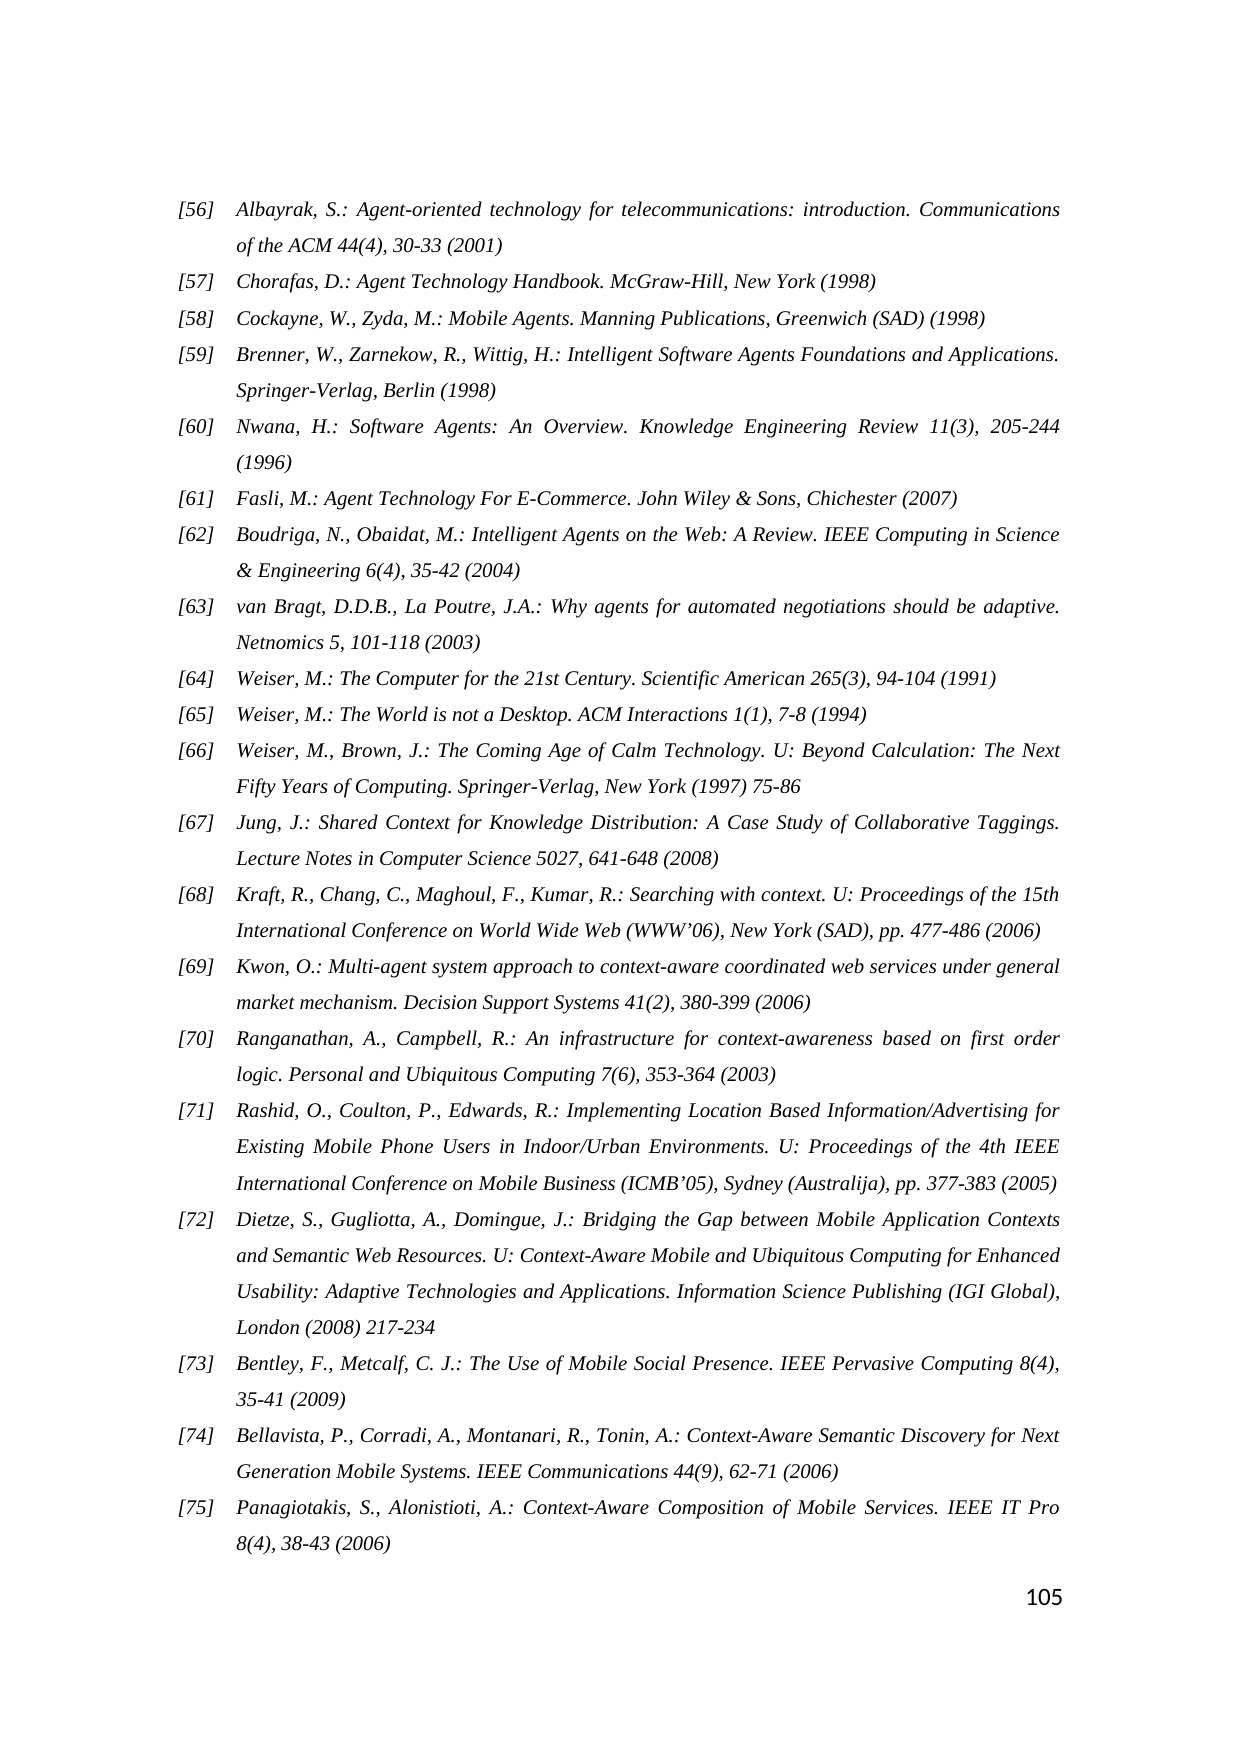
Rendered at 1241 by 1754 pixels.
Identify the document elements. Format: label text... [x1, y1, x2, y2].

list Weiser, M., Brown, J.: The Coming Age of Calm Technology. U: Beyond Calculation: The Next Fifty Years of Computing. Springer-Verlag, New York (1997) 75-86 [177, 738, 1063, 798]
list Ranganathan, A., Campbell, R.: An infrastructure for context-awareness based on first order logic. Personal and Ubiquitous Computing 7(6), 353-364 (2003) [177, 1026, 1063, 1086]
list Bentley, F., Metcalf, C. J.: The Use of Mobile Social Presence. IEEE Pervasive Computing 8(4), 35-41 (2009) [177, 1351, 1063, 1411]
list Boudriga, N., Obaidat, M.: Intelligent Agents on the Web: A Review. IEEE Computing in Science & Engineering 6(4), 35-42 (2004) [177, 522, 1063, 582]
list Panagiotakis, S., Alonistioti, A.: Context-Aware Composition of Mobile Services. IEEE IT Pro 8(4), 38-43 (2006) [177, 1495, 1063, 1555]
list Bellavista, P., Corradi, A., Montanari, R., Tonin, A.: Context-Aware Semantic Discovery for Next Generation Mobile Systems. IEEE Communications 44(9), 62-71 (2006) [177, 1423, 1063, 1483]
list Nwana, H.: Software Agents: An Overview. Knowledge Engineering Review 11(3), 205-244 (1996) [177, 414, 1063, 474]
list van Bragt, D.D.B., La Poutre, J.A.: Why agents for automated negotiations should be adaptive. Netnomics 5, 101-118 (2003) [177, 594, 1063, 654]
list Rashid, O., Coulton, P., Edwards, R.: Implementing Location Based Information/Advertising for Existing Mobile Phone Users in Indoor/Urban Environments. U: Proceedings of the 4th IEEE International Conference on Mobile Business (ICMB’05), Sydney (Australija), pp. 377-383 (2005) [177, 1098, 1063, 1194]
list Albayrak, S.: Agent-oriented technology for telecommunications: introduction. Communications of the ACM 44(4), 30-33 (2001) [177, 197, 1063, 257]
list Brenner, W., Zarnekow, R., Wittig, H.: Intelligent Software Agents Foundations and Applications. Springer-Verlag, Berlin (1998) [177, 342, 1063, 402]
list Chorafas, D.: Agent Technology Handbook. McGraw-Hill, New York (1998) [177, 269, 1063, 293]
list Weiser, M.: The Computer for the 21st Century. Scientific American 265(3), 94-104 (1991) [177, 666, 1063, 690]
list Jung, J.: Shared Context for Knowledge Distribution: A Case Study of Collaborative Taggings. Lecture Notes in Computer Science 5027, 641-648 (2008) [177, 810, 1063, 870]
list Weiser, M.: The World is not a Desktop. ACM Interactions 1(1), 7-8 (1994) [177, 702, 1063, 726]
list Dietze, S., Gugliotta, A., Domingue, J.: Bridging the Gap between Mobile Application Contexts and Semantic Web Resources. U: Context-Aware Mobile and Ubiquitous Computing for Enhanced Usability: Adaptive Technologies and Applications. Information Science Publishing (IGI Global), London (2008) 217-234 [177, 1207, 1063, 1339]
list Kraft, R., Chang, C., Maghoul, F., Kumar, R.: Searching with context. U: Proceedings of the 15th International Conference on World Wide Web (WWW’06), New York (SAD), pp. 477-486 (2006) [177, 882, 1063, 942]
list Fasli, M.: Agent Technology For E-Commerce. John Wiley & Sons, Chichester (2007) [177, 486, 1063, 510]
list Cockayne, W., Zyda, M.: Mobile Agents. Manning Publications, Greenwich (SAD) (1998) [177, 306, 1063, 329]
list Kwon, O.: Multi-agent system approach to context-aware coordinated web services under general market mechanism. Decision Support Systems 41(2), 380-399 (2006) [177, 954, 1063, 1014]
